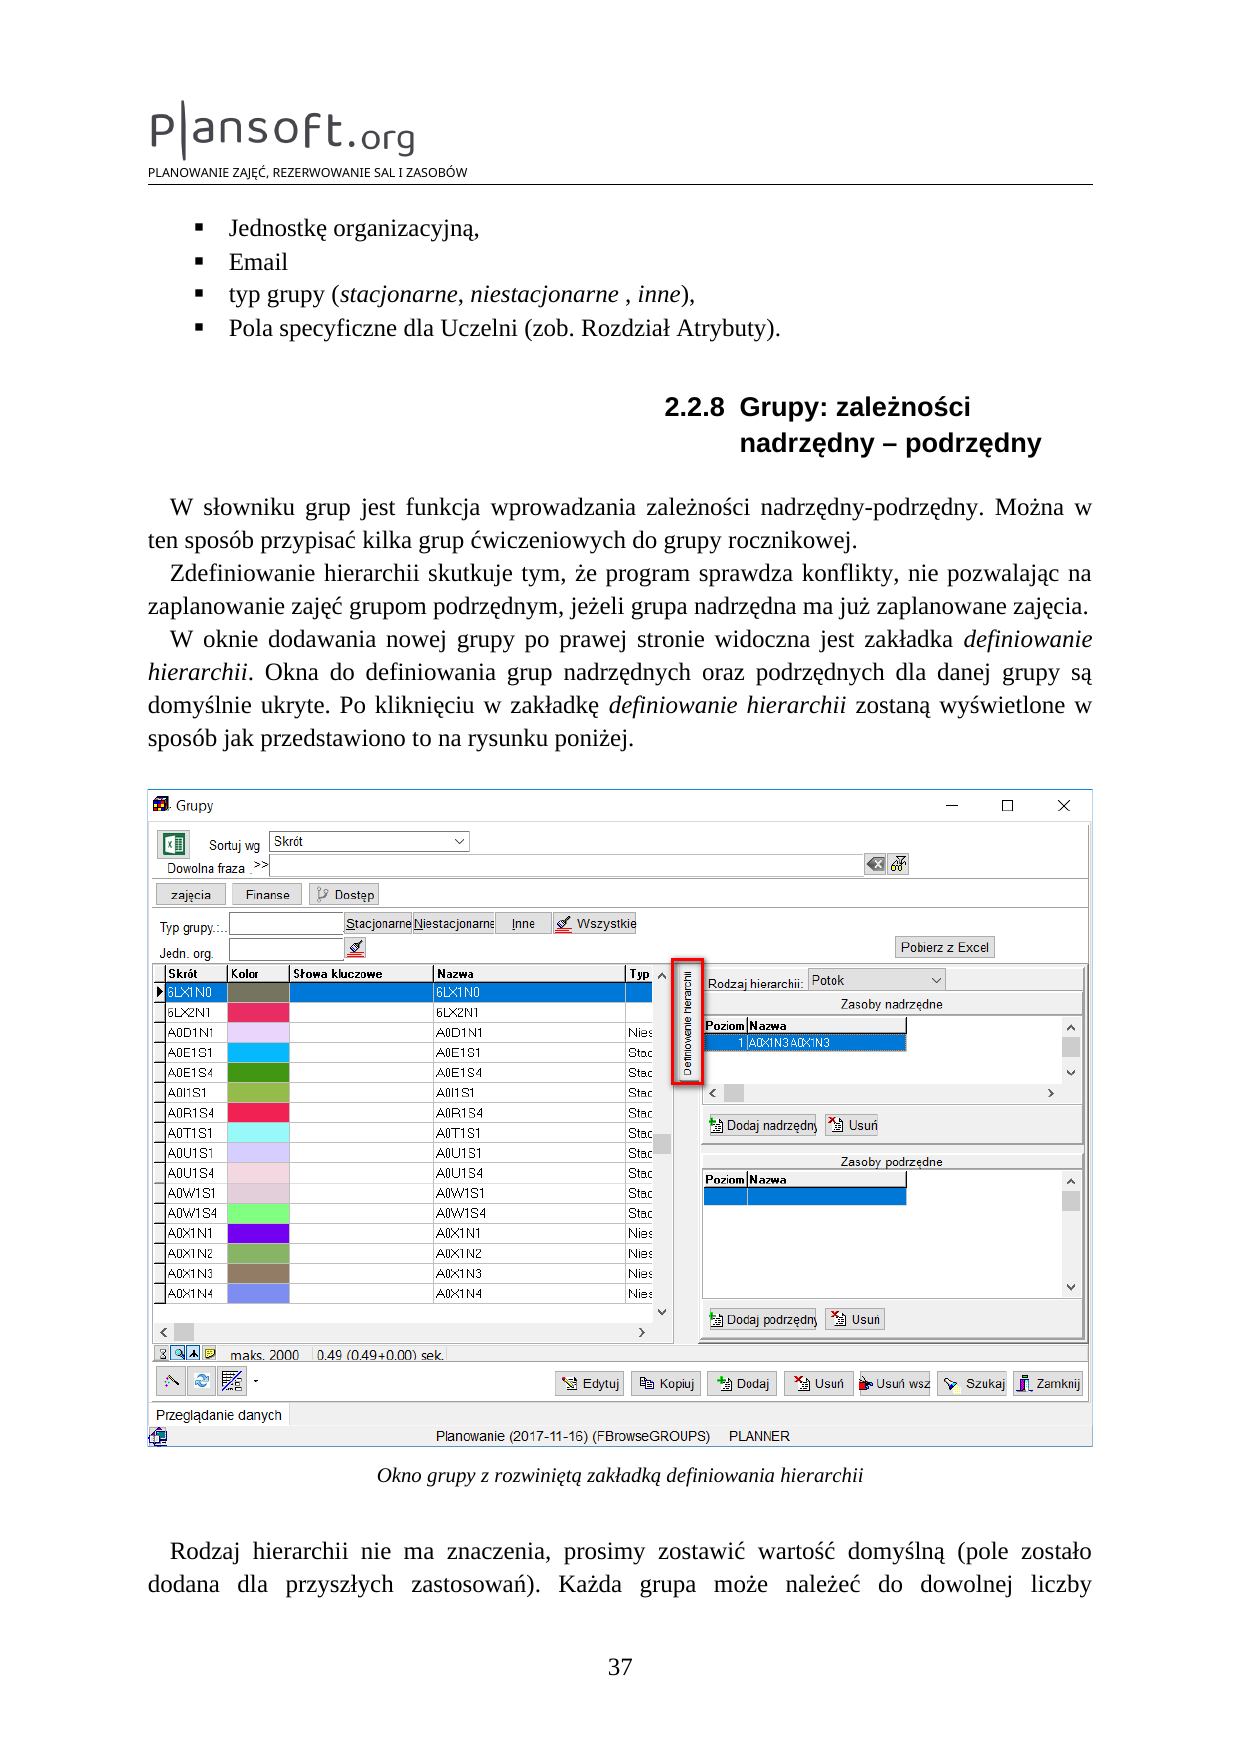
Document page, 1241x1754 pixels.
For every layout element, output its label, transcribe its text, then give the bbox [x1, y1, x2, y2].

list Jednostkę organizacyjną, [193, 213, 1093, 242]
subtitle Grupy: zależności nadrzędny – podrzędny [664, 391, 1093, 458]
text Zdefiniowanie hierarchii skutkuje tym, że program sprawdza konflikty, nie pozwalając na zaplanowanie zajęć grupom podrzędnym, jeżeli grupa nadrzędna ma już zaplanowane zajęcia. [148, 558, 1093, 620]
list Email [193, 247, 1093, 275]
text W słowniku grup jest funkcja wprowadzania zależności nadrzędny-podrzędny. Można w ten sposób przypisać kilka grup ćwiczeniowych do grupy rocznikowej. [148, 492, 1093, 554]
list typ grupy (stacjonarne, niestacjonarne , inne), [193, 279, 1093, 308]
picture [147, 73, 418, 165]
text W oknie dodawania nowej grupy po prawej stronie widoczna jest zakładka definiowanie hierarchii. Okna do definiowania grup nadrzędnych oraz podrzędnych dla danej grupy są domyślnie ukryte. Po kliknięciu w zakładkę definiowanie hierarchii zostaną wyświetlone w sposób jak przedstawiono to na rysunku poniżej. [148, 624, 1093, 752]
text Okno grupy z rozwiniętą zakładką definiowania hierarchii [148, 1463, 1093, 1487]
picture [147, 789, 1093, 1447]
list Pola specyficzne dla Uczelni (zob. Rozdział Atrybuty). [193, 313, 1093, 341]
